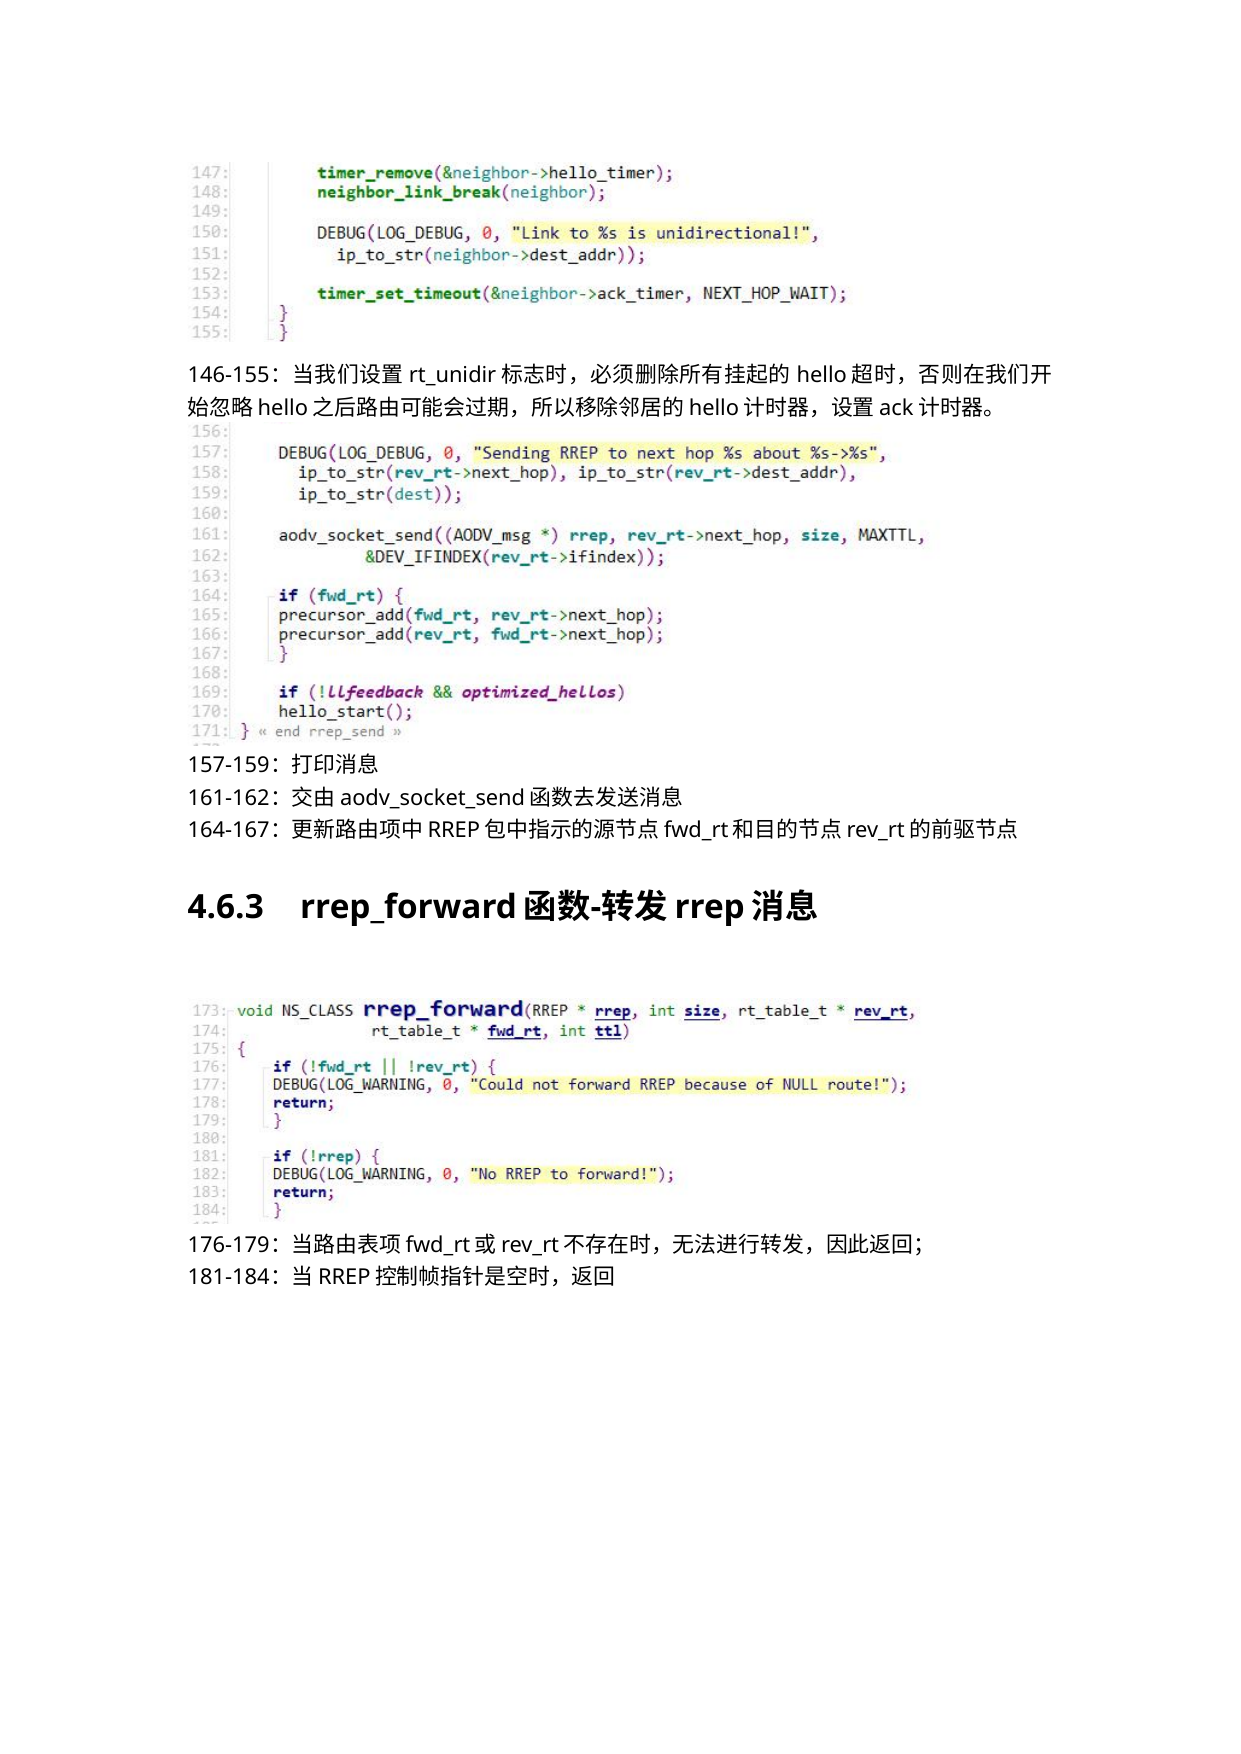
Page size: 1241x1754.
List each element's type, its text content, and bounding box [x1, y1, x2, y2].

text 146-155：当我们设置rt_unidir标志时，必须删除所有挂起的hello超时，否则在我们开始忽略hello之后路由可能会过期，所以移除邻居的hello计时器，设置ack计时器。 [187, 357, 1053, 422]
picture [187, 422, 1053, 746]
picture [187, 998, 1053, 1224]
text 181-184：当RREP控制帧指针是空时，返回 [187, 1259, 1053, 1291]
text 176-179：当路由表项fwd_rt或rev_rt不存在时，无法进行转发，因此返回； [187, 1226, 1053, 1259]
text 157-159：打印消息 [187, 747, 1053, 779]
text 164-167：更新路由项中RREP包中指示的源节点fwd_rt和目的节点rev_rt的前驱节点 [187, 812, 1053, 844]
text 161-162：交由aodv_socket_send函数去发送消息 [187, 779, 1053, 812]
subtitle rrep_forward函数-转发rrep消息 [187, 872, 1053, 937]
picture [187, 162, 1053, 342]
